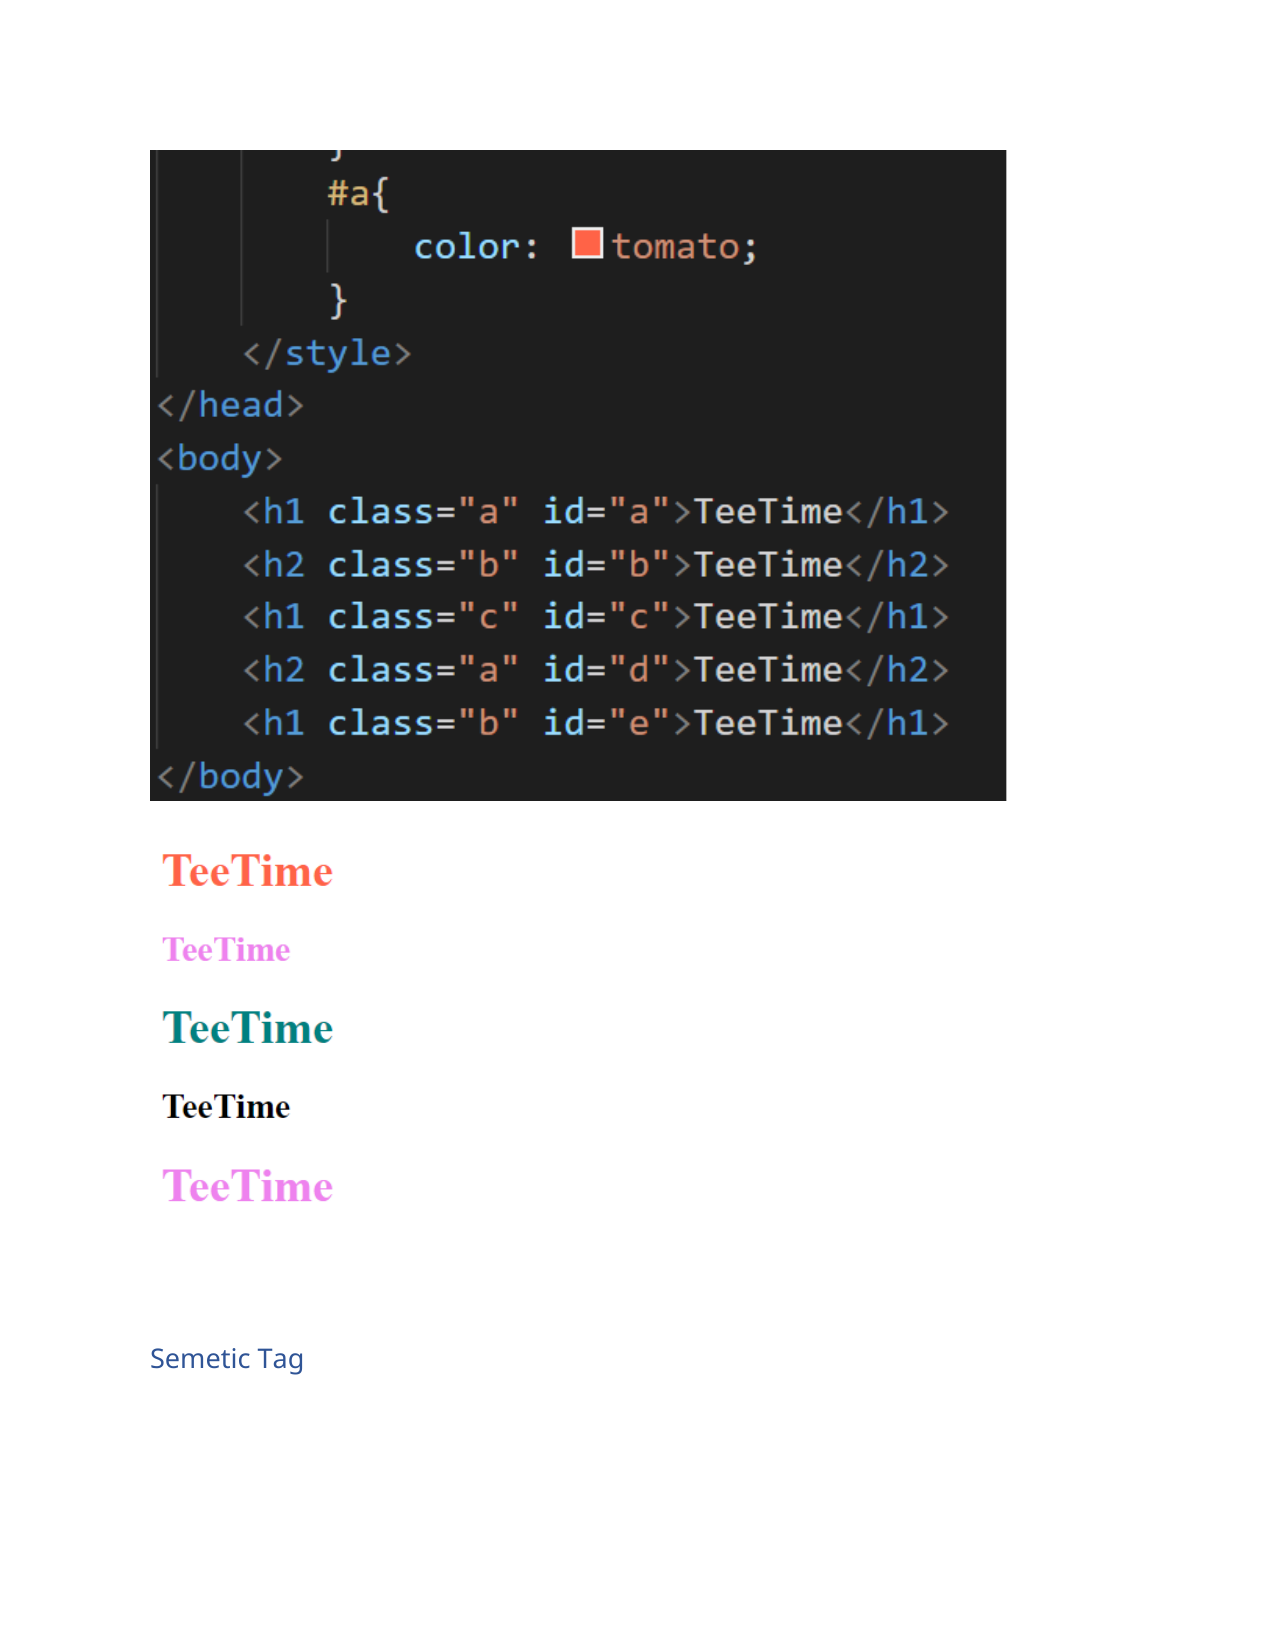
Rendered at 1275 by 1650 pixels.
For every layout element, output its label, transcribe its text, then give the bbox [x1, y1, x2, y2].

subtitle Semetic Tag [150, 1339, 1125, 1376]
picture [150, 150, 1007, 801]
picture [150, 818, 392, 1227]
